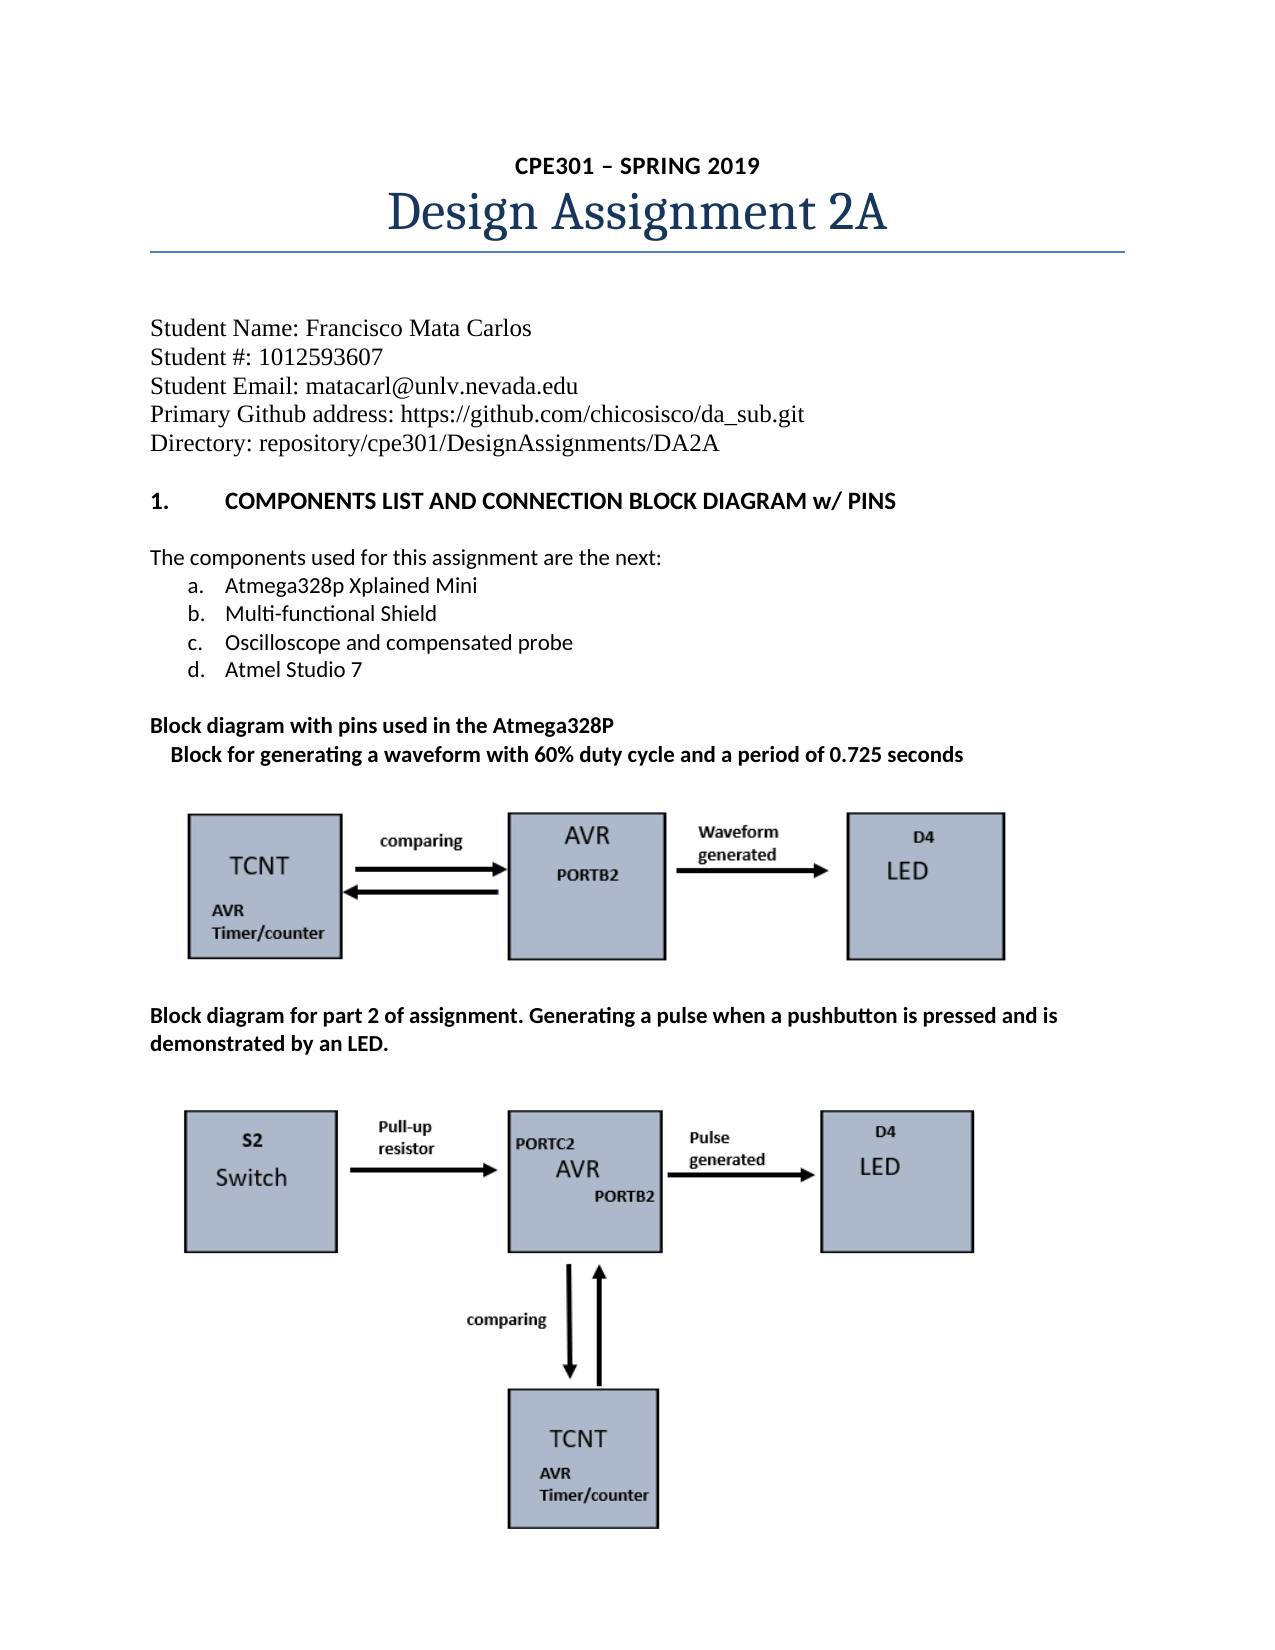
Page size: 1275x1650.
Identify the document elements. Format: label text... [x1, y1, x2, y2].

text Student Email: matacarl@unlv.nevada.edu [150, 371, 1125, 399]
text Block for generating a waveform with 60% duty cycle and a period of 0.725 seconds [150, 740, 1125, 768]
picture [150, 767, 1042, 1001]
text Block diagram with pins used in the Atmega328P [150, 712, 1125, 740]
picture [150, 1057, 1017, 1540]
list COMPONENTS LIST AND CONNECTION BLOCK DIAGRAM w/ PINS [150, 485, 1125, 516]
list Atmega328p Xplained Mini [187, 572, 1125, 599]
list Oscilloscope and compensated probe [187, 628, 1125, 656]
text The components used for this assignment are the next: [150, 543, 1125, 572]
text Student Name: Francisco Mata Carlos [150, 313, 1125, 342]
list Atmel Studio 7 [187, 656, 1125, 684]
title Design Assignment 2A [150, 181, 1125, 251]
text Primary Github address: https://github.com/chicosisco/da_sub.git [150, 399, 1125, 428]
list Multi-functional Shield [187, 599, 1125, 628]
text Student #: 1012593607 [150, 342, 1125, 371]
text CPE301 – SPRING 2019 [150, 150, 1125, 181]
text Block diagram for part 2 of assignment. Generating a pulse when a pushbutton is pressed and is demonstrated by an LED. [150, 1001, 1125, 1057]
text Directory: repository/cpe301/DesignAssignments/DA2A [150, 428, 1125, 457]
